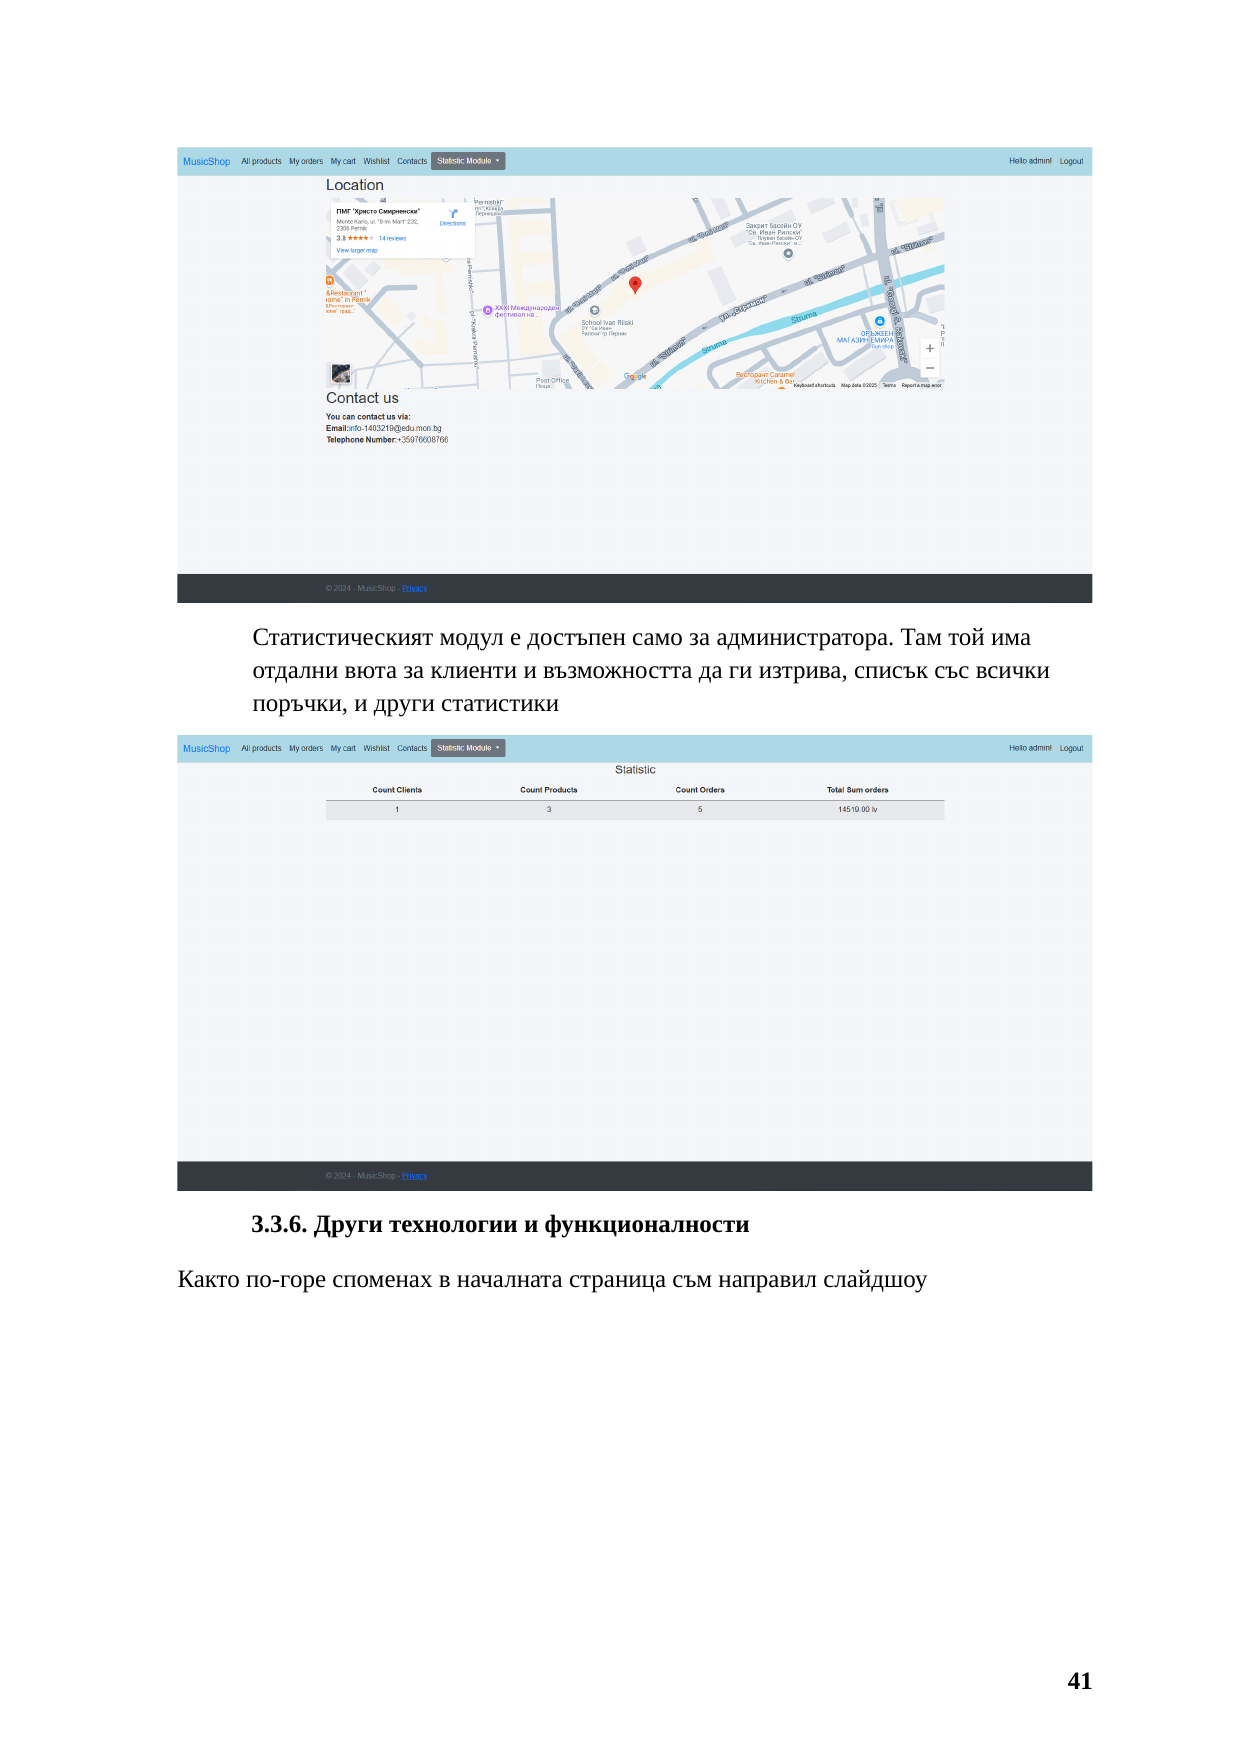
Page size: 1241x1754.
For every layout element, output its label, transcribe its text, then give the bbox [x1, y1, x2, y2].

text Статистическият модул е достъпен само за администратора. Там той има отдални вюта за клиенти и възможността да ги изтрива, списък със всички поръчки, и други статистики [177, 622, 1092, 717]
picture [177, 147, 1093, 603]
picture [177, 735, 1093, 1191]
text Както по-горе споменах в началната страница съм направил слайдшоу [177, 1264, 1092, 1293]
subtitle 3.3.6. Други технологии и функционалности [177, 1209, 1092, 1238]
